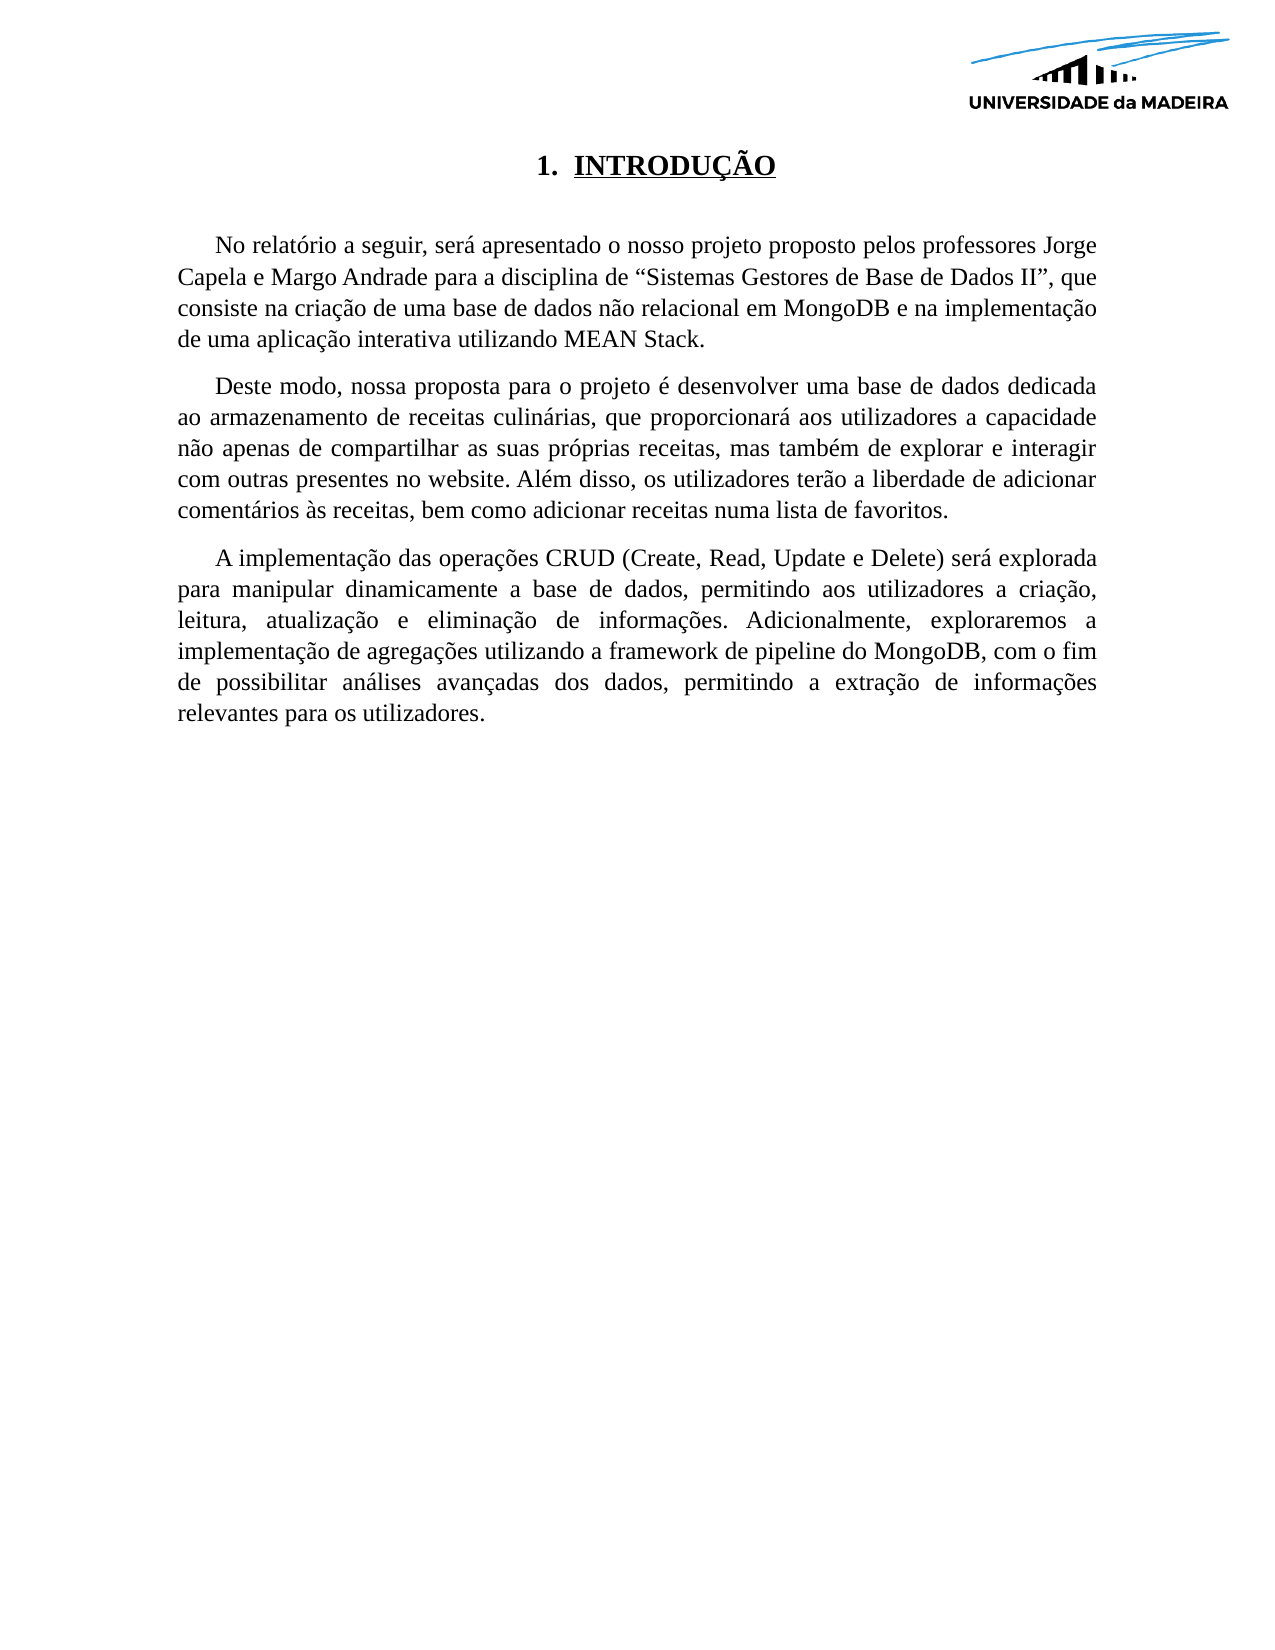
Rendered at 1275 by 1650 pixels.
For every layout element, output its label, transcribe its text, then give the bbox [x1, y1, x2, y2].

text No relatório a seguir, será apresentado o nosso projeto proposto pelos professores Jorge Capela e Margo Andrade para a disciplina de “Sistemas Gestores de Base de Dados II”, que consiste na criação de uma base de dados não relacional em MongoDB e na implementação de uma aplicação interativa utilizando MEAN Stack. [177, 231, 1098, 352]
subtitle INTRODUÇÃO [215, 148, 1098, 181]
picture [968, 30, 1233, 111]
text A implementação das operações CRUD (Create, Read, Update e Delete) será explorada para manipular dinamicamente a base de dados, permitindo aos utilizadores a criação, leitura, atualização e eliminação de informações. Adicionalmente, exploraremos a implementação de agregações utilizando a framework de pipeline do MongoDB, com o fim de possibilitar análises avançadas dos dados, permitindo a extração de informações relevantes para os utilizadores. [177, 543, 1098, 727]
text Deste modo, nossa proposta para o projeto é desenvolver uma base de dados dedicada ao armazenamento de receitas culinárias, que proporcionará aos utilizadores a capacidade não apenas de compartilhar as suas próprias receitas, mas também de explorar e interagir com outras presentes no website. Além disso, os utilizadores terão a liberdade de adicionar comentários às receitas, bem como adicionar receitas numa lista de favoritos. [177, 371, 1098, 524]
